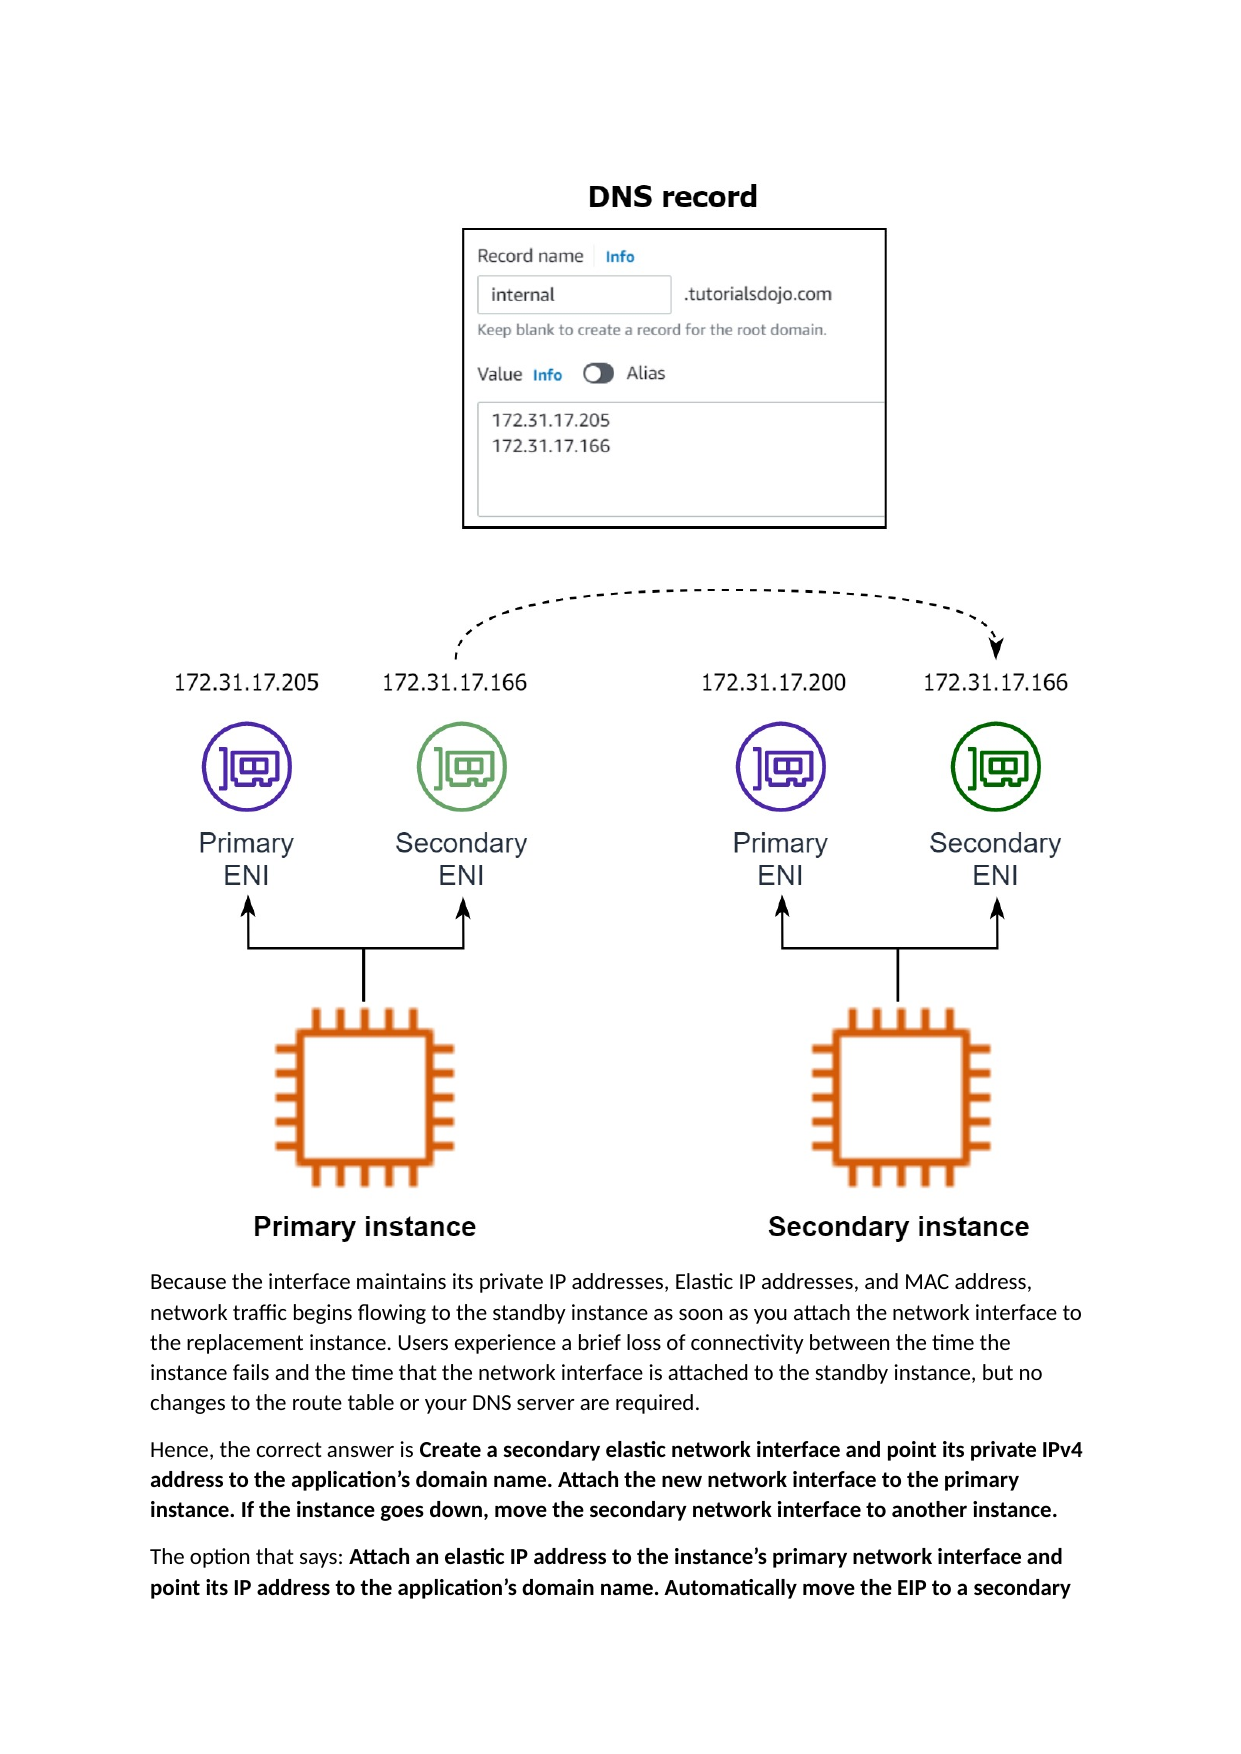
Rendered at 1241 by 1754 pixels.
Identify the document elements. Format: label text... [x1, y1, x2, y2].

text Hence, the correct answer is Create a secondary elastic network interface and point its private IPv4 address to the application’s domain name. Attach the new network interface to the primary instance. If the instance goes down, move the secondary network interface to another instance. [150, 1435, 1090, 1524]
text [150, 1542, 1090, 1601]
picture [150, 150, 1091, 1266]
text Because the interface maintains its private IP addresses, Elastic IP addresses, and MAC address, network traffic begins flowing to the standby instance as soon as you attach the network interface to the replacement instance. Users experience a brief loss of connectivity between the time the instance fails and the time that the network interface is attached to the standby instance, but no changes to the route table or your DNS server are required. [150, 1266, 1090, 1416]
